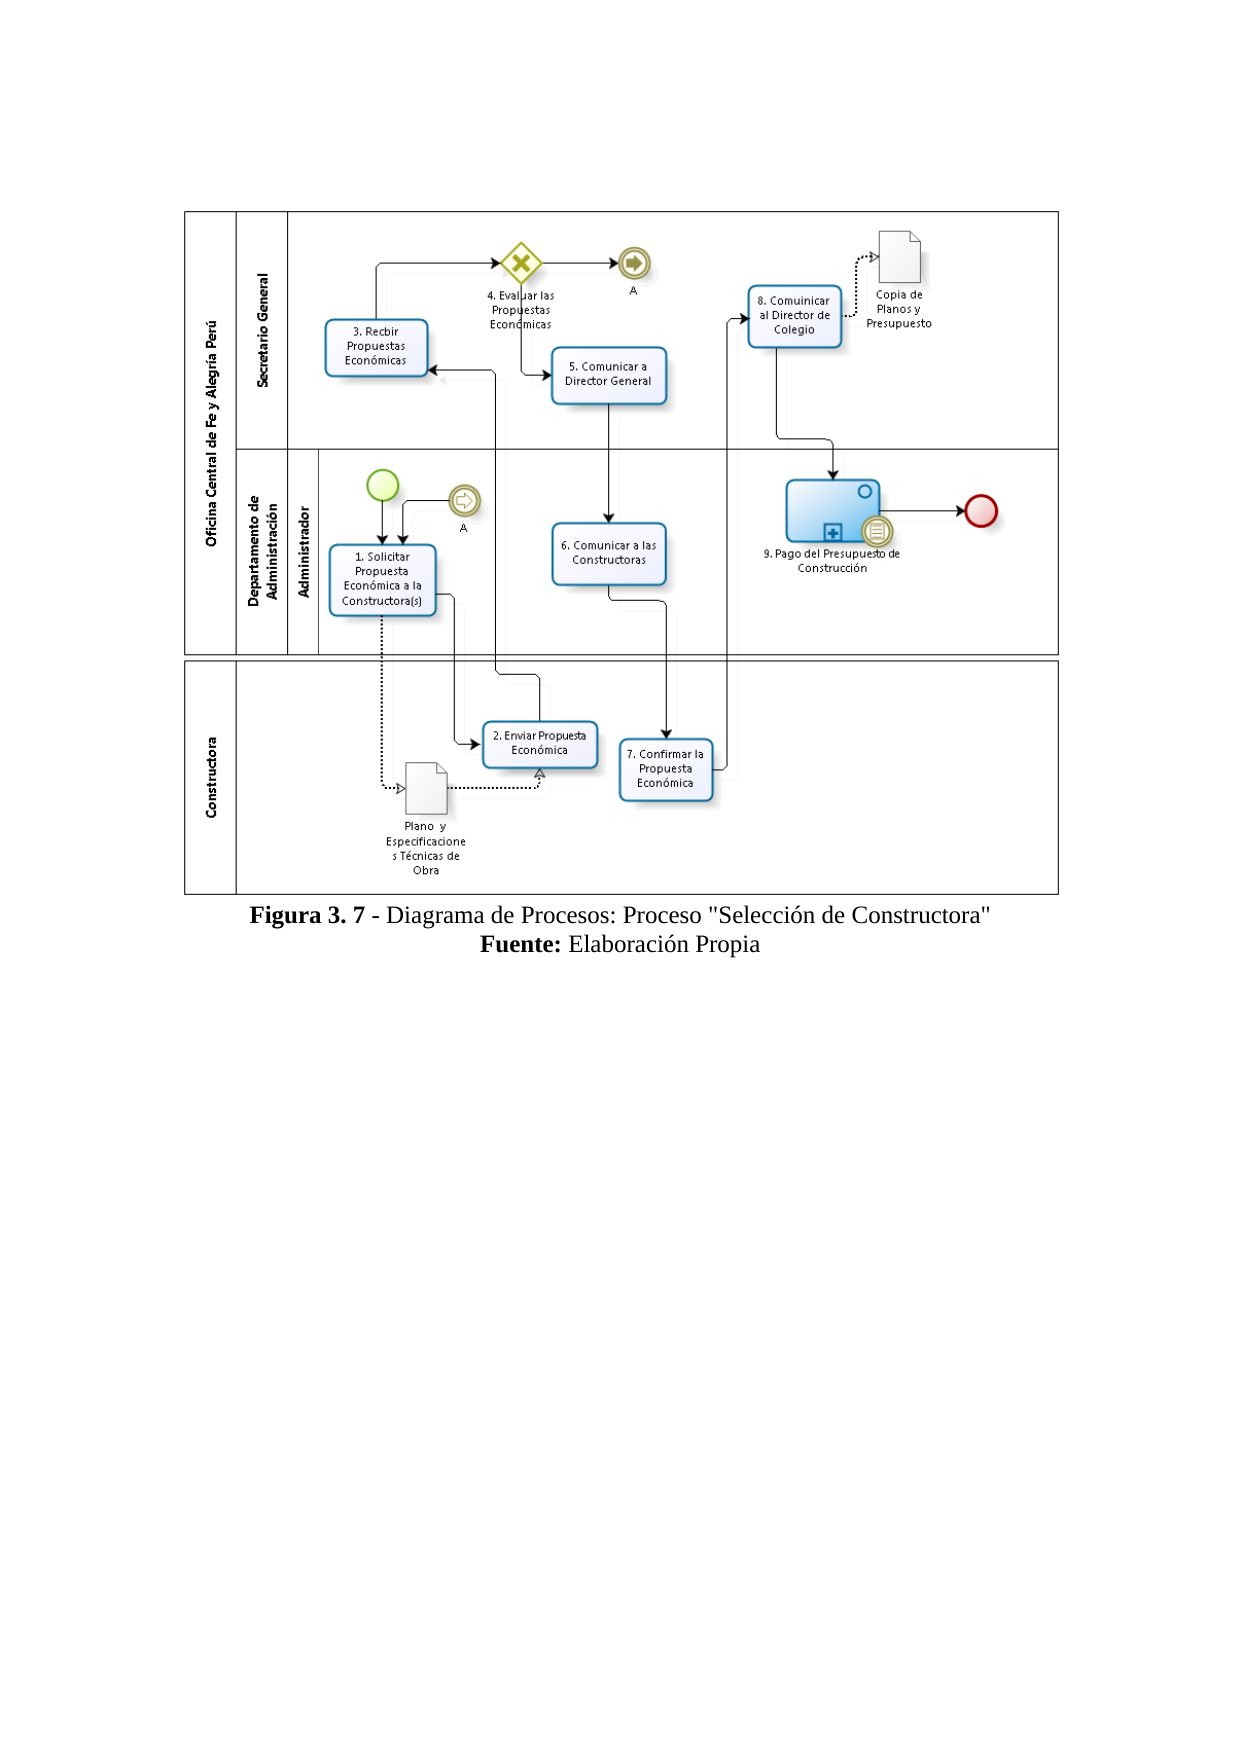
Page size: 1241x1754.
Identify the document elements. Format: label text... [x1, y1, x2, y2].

picture [177, 205, 1063, 900]
text Fuente: Elaboración Propia [177, 929, 1063, 957]
text Figura 3. 7 - Diagrama de Procesos: Proceso "Selección de Constructora" [177, 900, 1063, 929]
